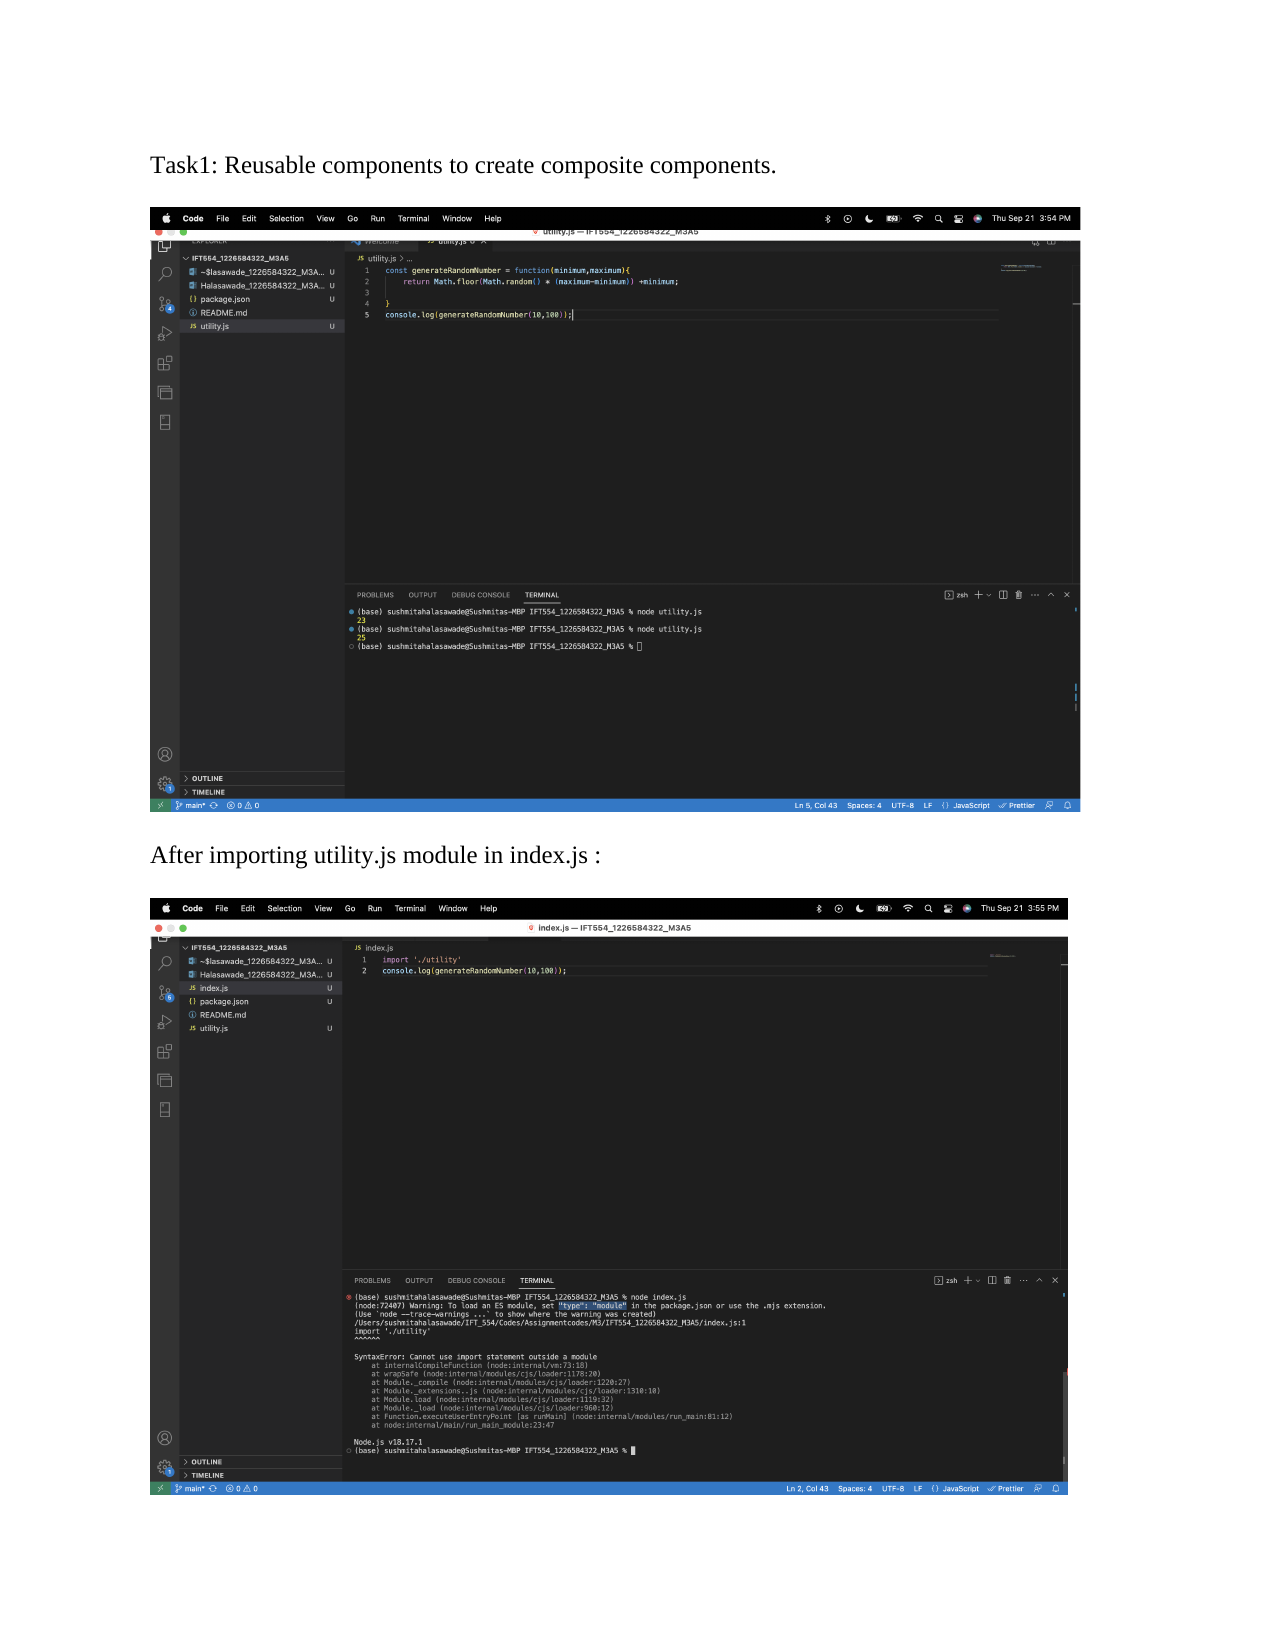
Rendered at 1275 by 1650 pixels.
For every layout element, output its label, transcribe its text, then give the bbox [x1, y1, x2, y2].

text Task1: Reusable components to create composite components. [150, 150, 1125, 179]
text After importing utility.js module in index.js : [150, 841, 1125, 869]
picture [150, 898, 1068, 1495]
picture [150, 207, 1081, 812]
